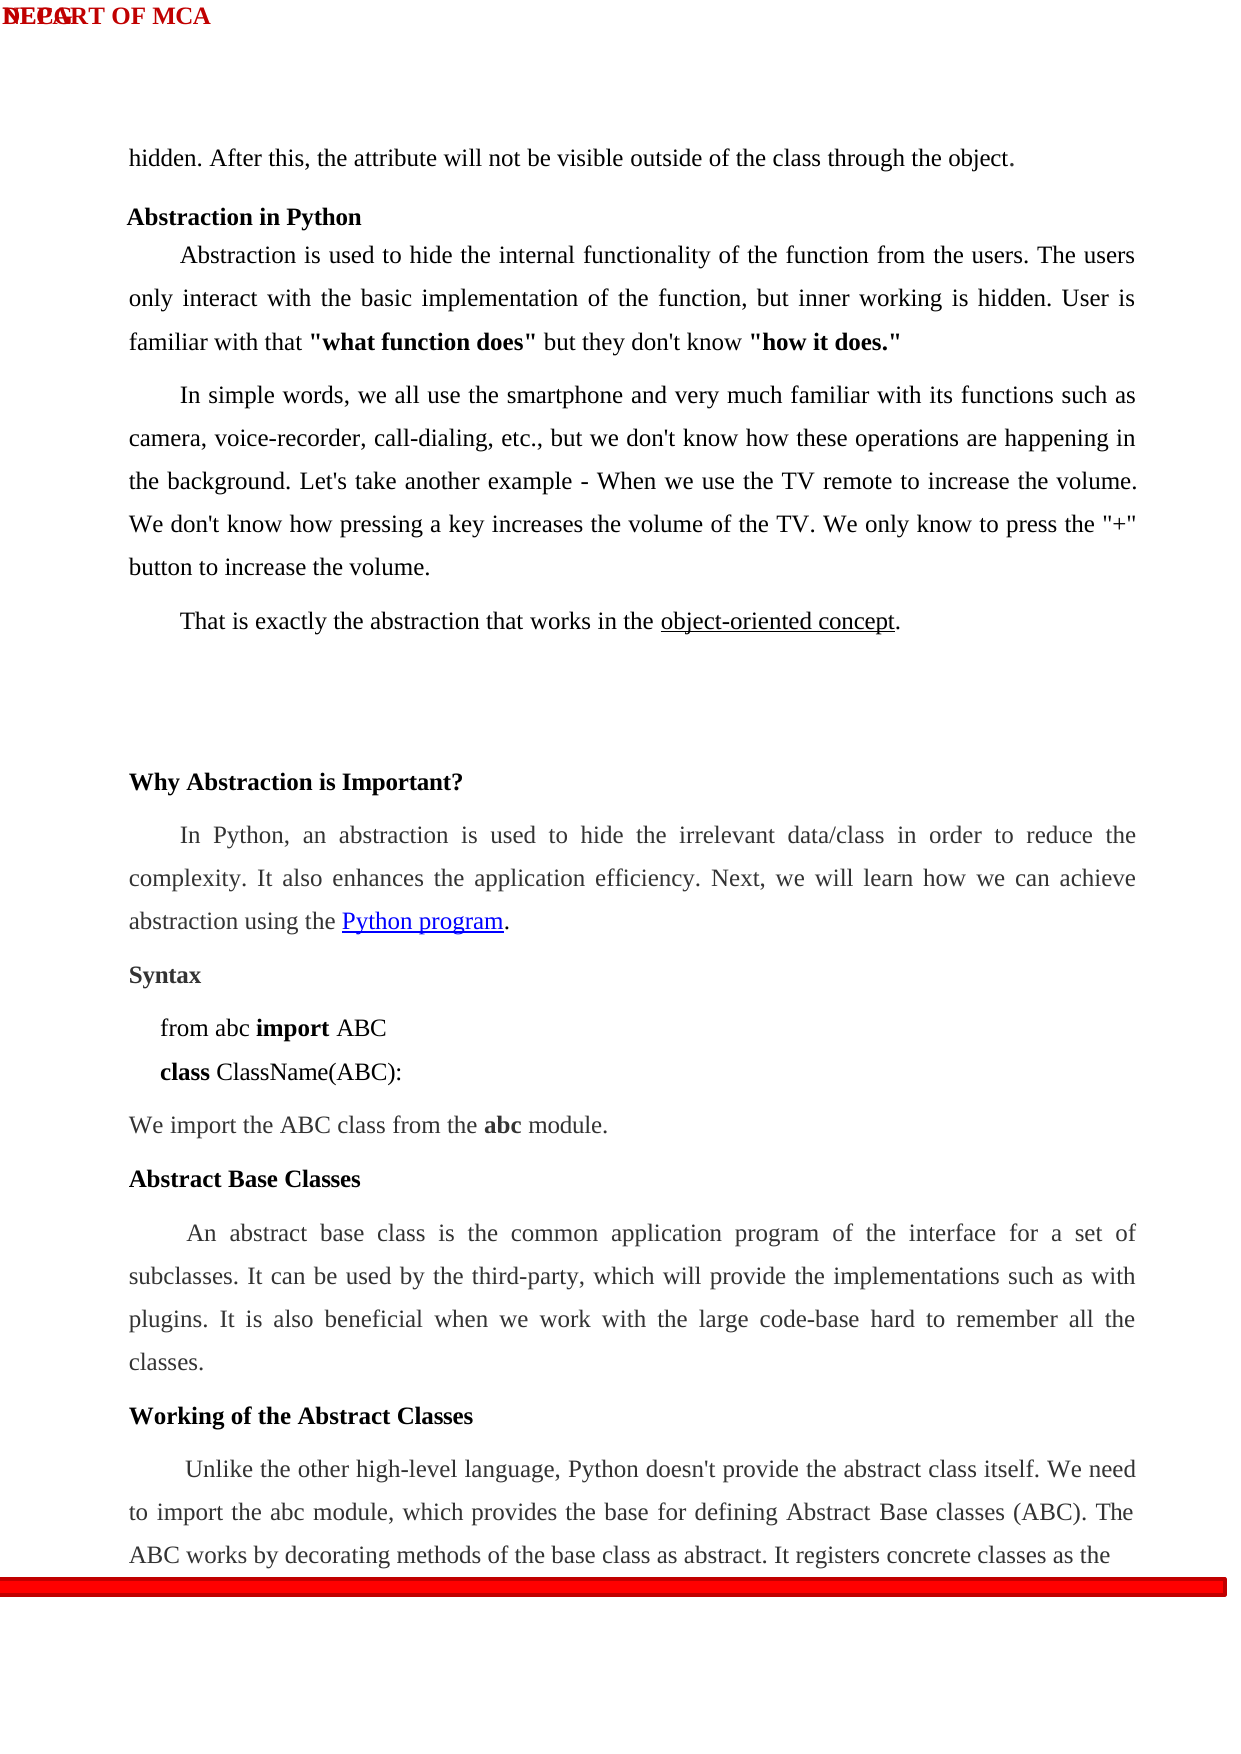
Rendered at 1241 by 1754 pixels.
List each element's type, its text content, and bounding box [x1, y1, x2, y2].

subtitle Abstraction in Python [126, 202, 1190, 231]
subtitle Why Abstraction is Important? [128, 767, 1190, 796]
text An abstract base class is the common application program of the interface for a set of subclasses. It can be used by the third-party, which will provide the implementations such as with plugins. It is also beneficial when we work with the large code-base hard to remember all the classes. [128, 1218, 1137, 1376]
text That is exactly the abstraction that works in the object-oriented concept. [179, 606, 1190, 635]
text Syntax [128, 961, 1190, 989]
text class ClassName(ABC): [160, 1057, 1190, 1085]
subtitle Working of the Abstract Classes [128, 1401, 1190, 1429]
text from abc import ABC [160, 1013, 1190, 1042]
text In Python, an abstraction is used to hide the irrelevant data/class in order to reduce the complexity. It also enhances the application efficiency. Next, we will learn how we can achieve abstraction using the Python program. [128, 820, 1137, 935]
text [128, 1540, 1134, 1569]
text Unlike the other high-level language, Python doesn't provide the abstract class itself. We need to import the abc module, which provides the base for defining Abstract Base classes (ABC). The [128, 1454, 1138, 1526]
text Abstraction is used to hide the internal functionality of the function from the users. The users only interact with the basic implementation of the function, but inner working is hidden. User is familiar with that "what function does" but they don't know "how it does." [128, 240, 1137, 355]
subtitle Abstract Base Classes [128, 1164, 1190, 1193]
text We import the ABC class from the abc module. [128, 1110, 1190, 1139]
text In simple words, we all use the smartphone and very much familiar with its functions such as camera, voice-recorder, call-dialing, etc., but we don't know how these operations are happening in the background. Let's take another example - When we use the TV remote to increase the volume. We don't know how pressing a key increases the volume of the TV. We only know to press the "+" button to increase the volume. [128, 380, 1137, 581]
text hidden. After this, the attribute will not be visible outside of the class through the object. [128, 139, 1190, 172]
